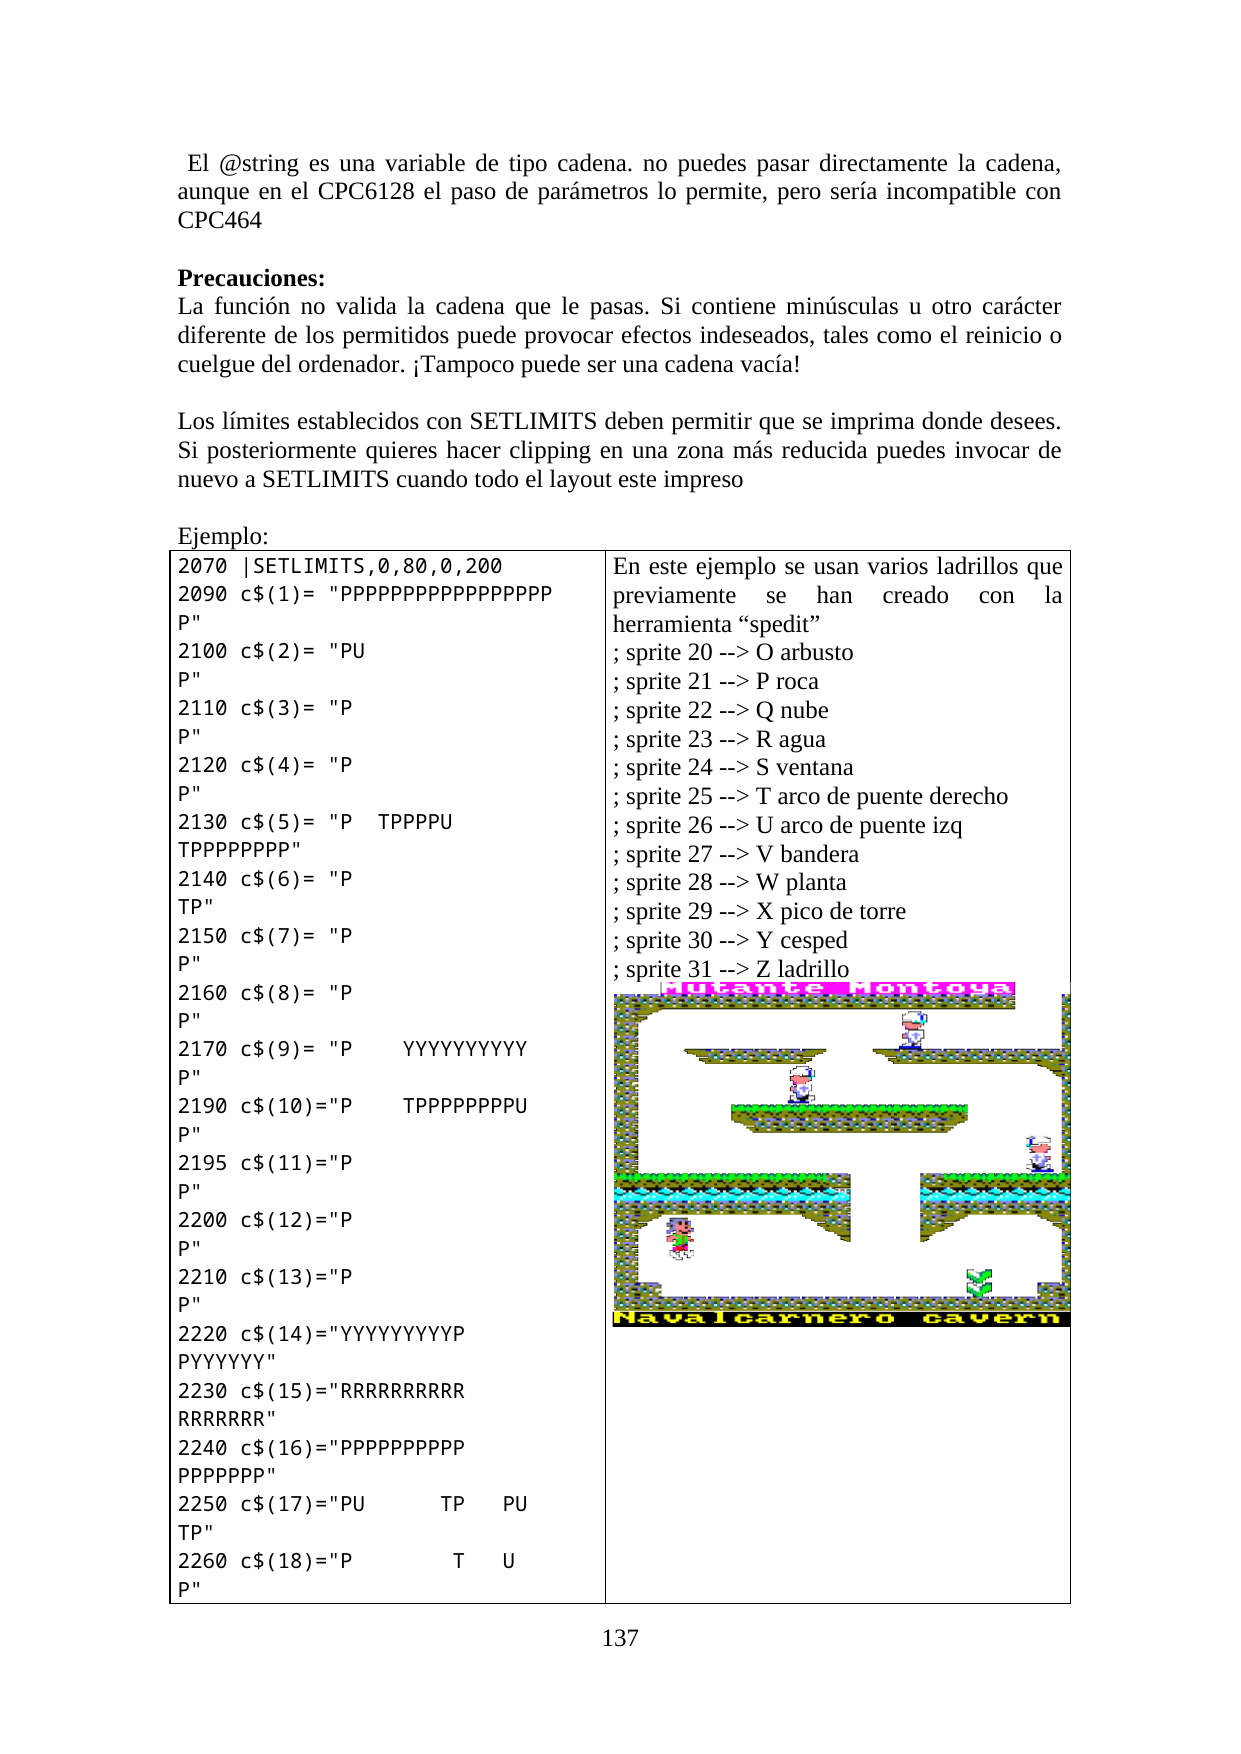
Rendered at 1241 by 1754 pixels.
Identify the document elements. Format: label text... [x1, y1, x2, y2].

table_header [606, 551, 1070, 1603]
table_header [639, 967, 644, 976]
text Los límites establecidos con SETLIMITS deben permitir que se imprima donde desees. Si posteriormente quieres hacer clipping en una zona más reducida puedes invocar de nuevo a SETLIMITS cuando todo el layout este impreso [177, 406, 1063, 493]
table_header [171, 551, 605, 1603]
text Ejemplo: [177, 521, 1063, 550]
text El @string es una variable de tipo cadena. no puedes pasar directamente la cadena, aunque en el CPC6128 el paso de parámetros lo permite, pero sería incompatible con CPC464 [177, 148, 1063, 234]
text Precauciones: [177, 263, 1063, 291]
text La función no valida la cadena que le pasas. Si contiene minúsculas u otro carácter diferente de los permitidos puede provocar efectos indeseados, tales como el reinicio o cuelgue del ordenador. ¡Tampoco puede ser una cadena vacía! [177, 291, 1063, 378]
picture [612, 982, 1071, 1327]
